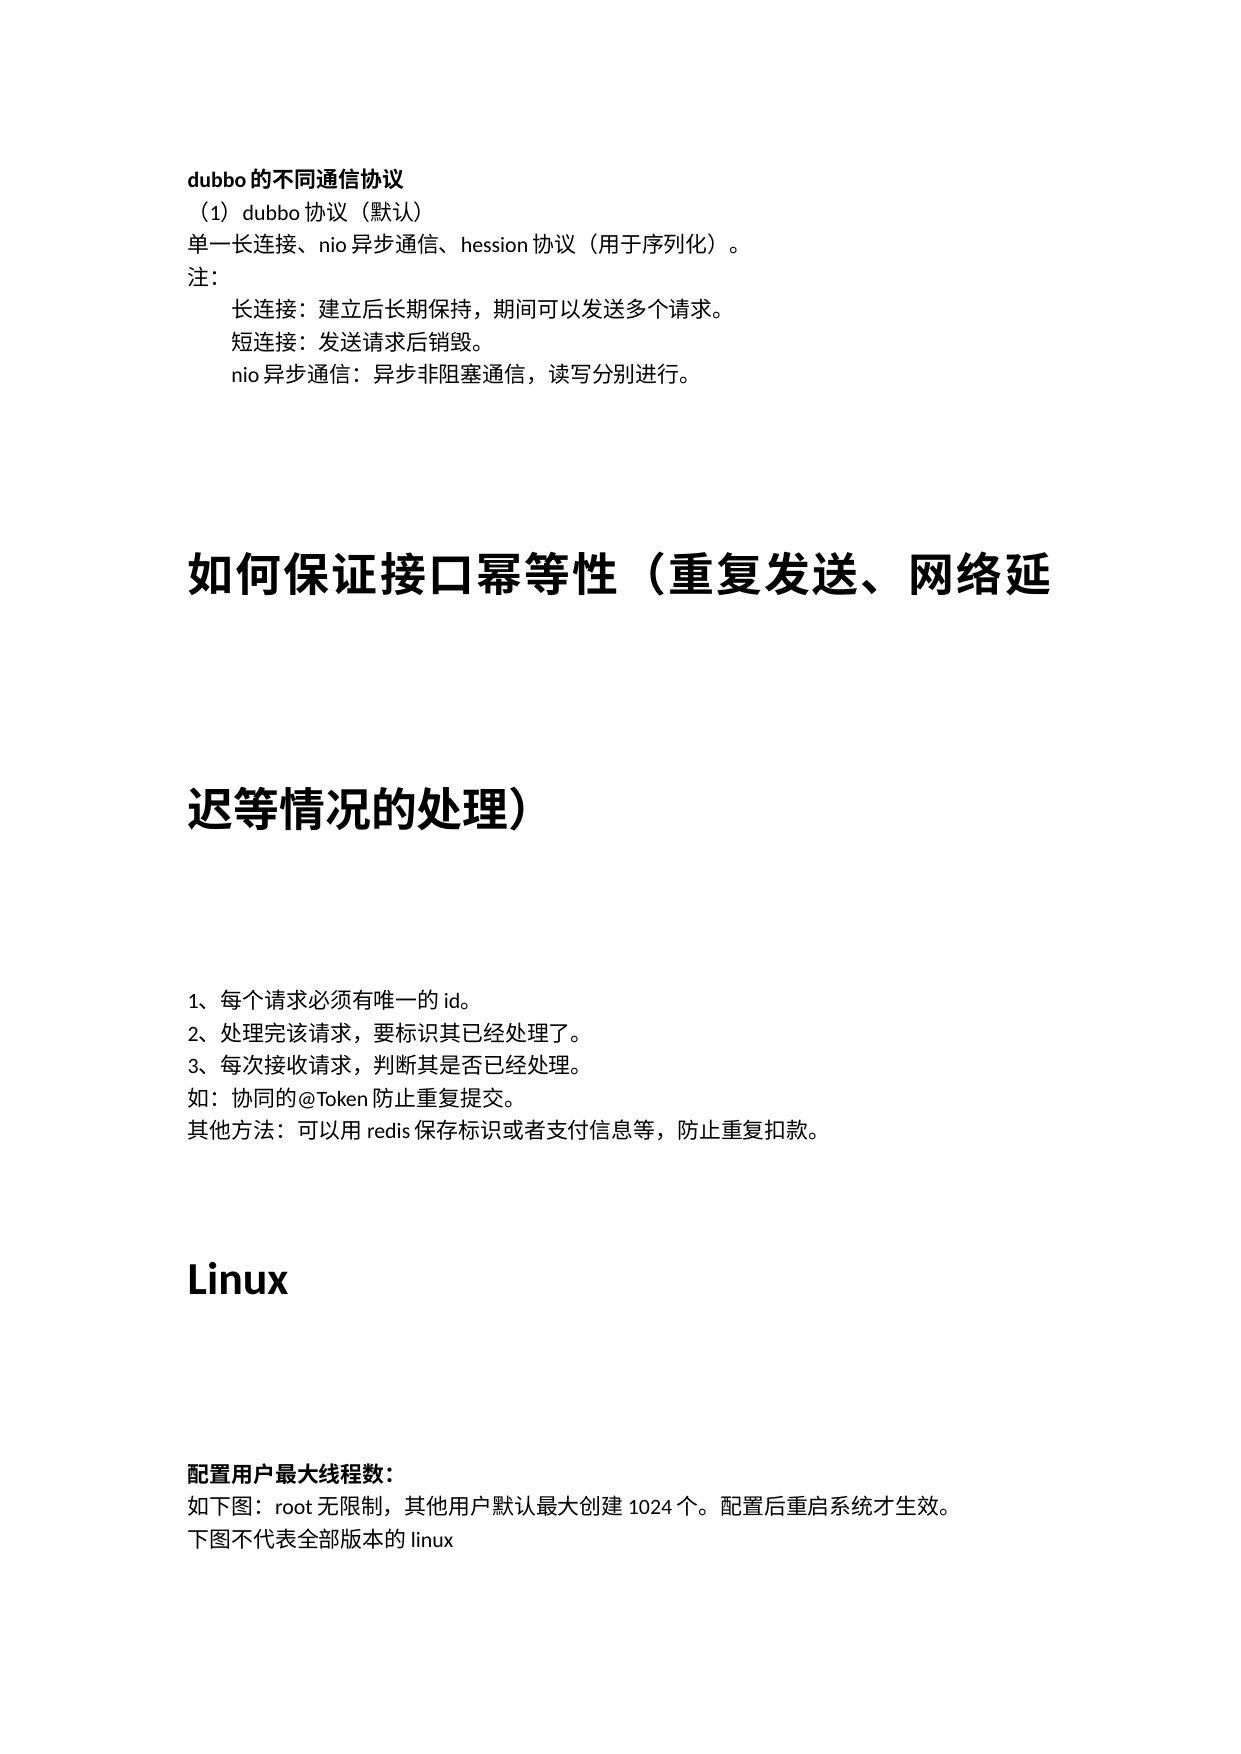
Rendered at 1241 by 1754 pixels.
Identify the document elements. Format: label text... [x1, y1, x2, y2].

subtitle Linux [187, 1246, 1053, 1311]
text nio异步通信：异步非阻塞通信，读写分别进行。 [187, 357, 1053, 389]
text 如下图：root无限制，其他用户默认最大创建1024个。配置后重启系统才生效。 [187, 1489, 1053, 1521]
text 3、每次接收请求，判断其是否已经处理。 [187, 1048, 1053, 1080]
text 短连接：发送请求后销毁。 [187, 324, 1053, 357]
text 单一长连接、nio异步通信、hession协议（用于序列化）。 [187, 227, 1053, 259]
text 配置用户最大线程数： [187, 1456, 1053, 1489]
text 注： [187, 259, 1053, 292]
text 长连接：建立后长期保持，期间可以发送多个请求。 [187, 292, 1053, 324]
text 2、处理完该请求，要标识其已经处理了。 [187, 1015, 1053, 1048]
text 其他方法：可以用redis保存标识或者支付信息等，防止重复扣款。 [187, 1113, 1053, 1145]
text 1、每个请求必须有唯一的id。 [187, 983, 1053, 1015]
text （1）dubbo协议（默认） [187, 194, 1053, 227]
text 下图不代表全部版本的linux [187, 1521, 1053, 1554]
text 如：协同的@Token防止重复提交。 [187, 1080, 1053, 1113]
text dubbo的不同通信协议 [187, 162, 1053, 194]
subtitle 如何保证接口幂等性（重复发送、网络延迟等情况的处理） [187, 522, 1053, 855]
